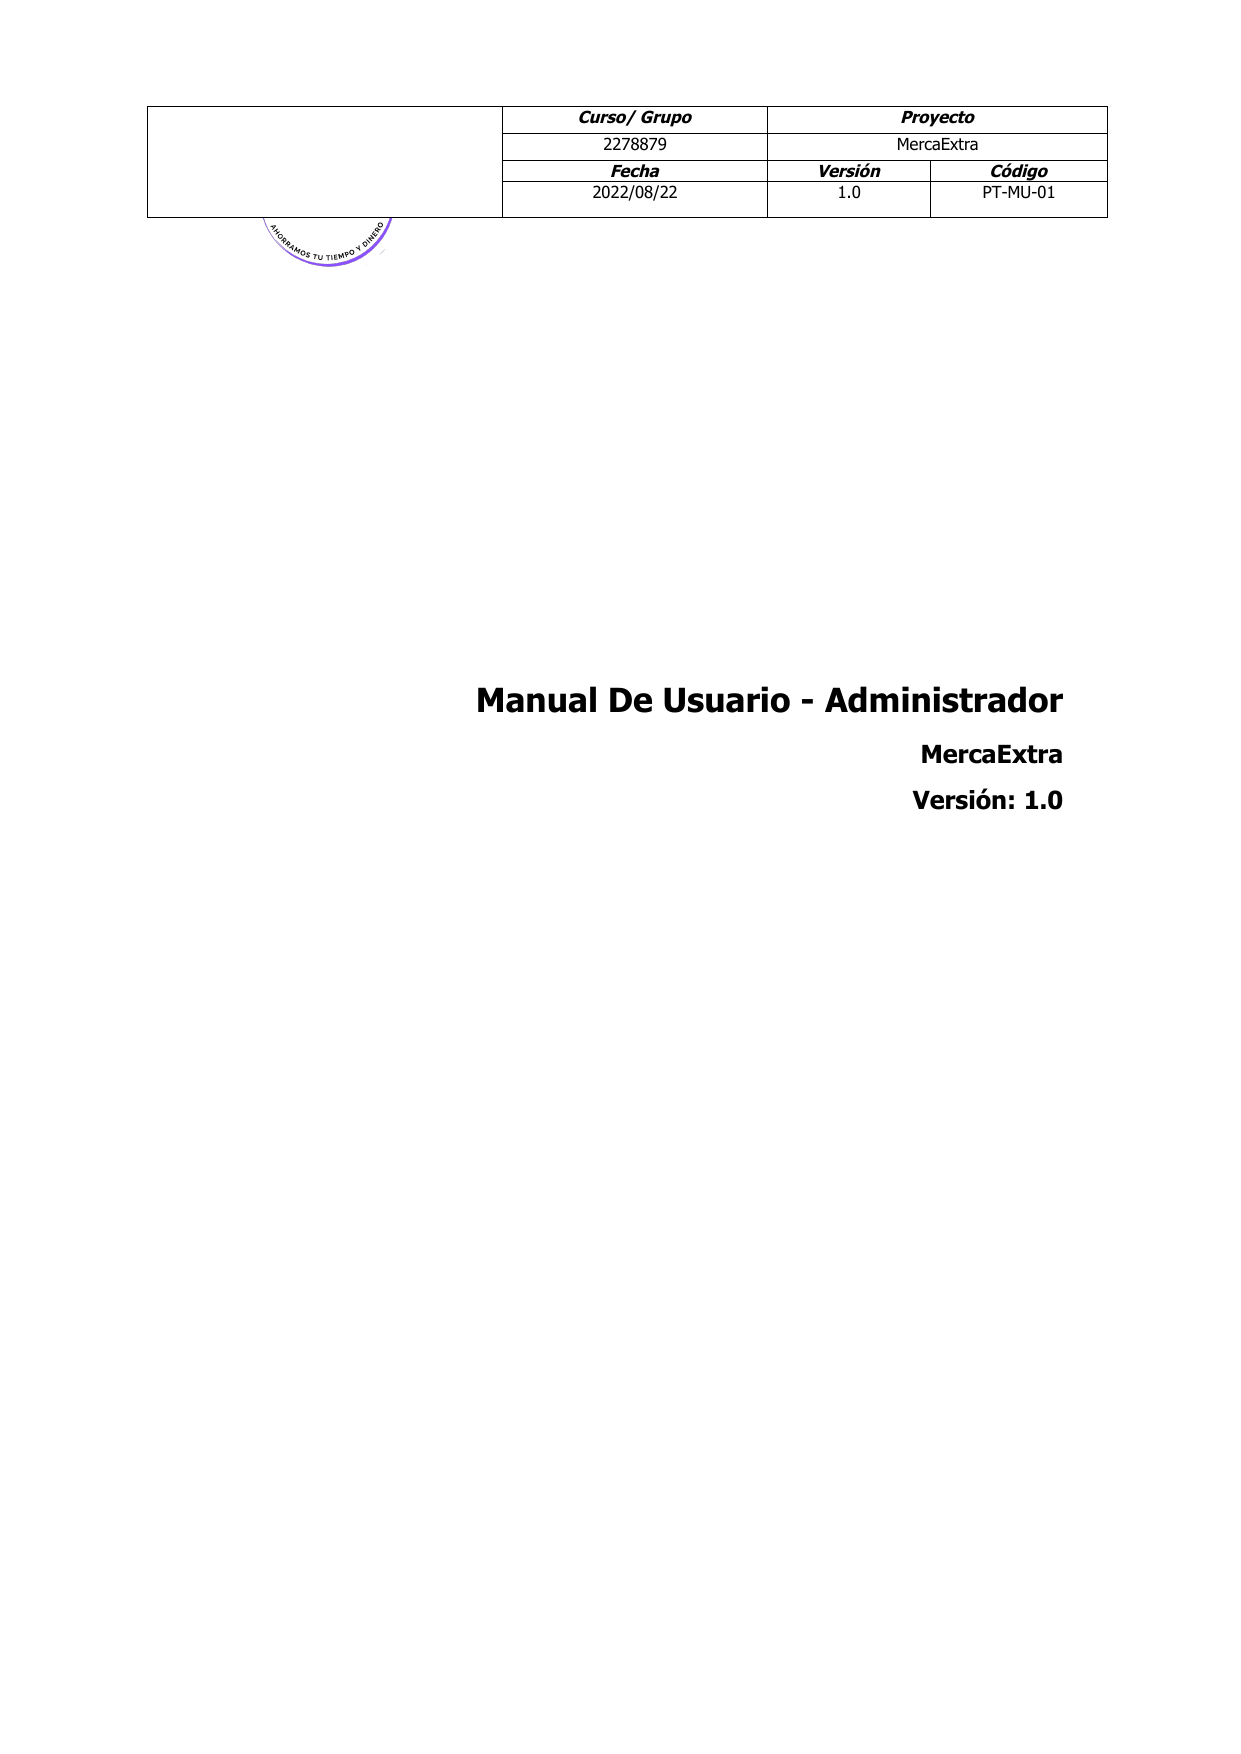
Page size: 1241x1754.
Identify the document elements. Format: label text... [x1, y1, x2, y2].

picture [207, 218, 459, 271]
title MercaExtra [177, 739, 1063, 769]
title Manual De Usuario - Administrador [177, 679, 1063, 719]
title Versión: 1.0 [177, 784, 1063, 814]
